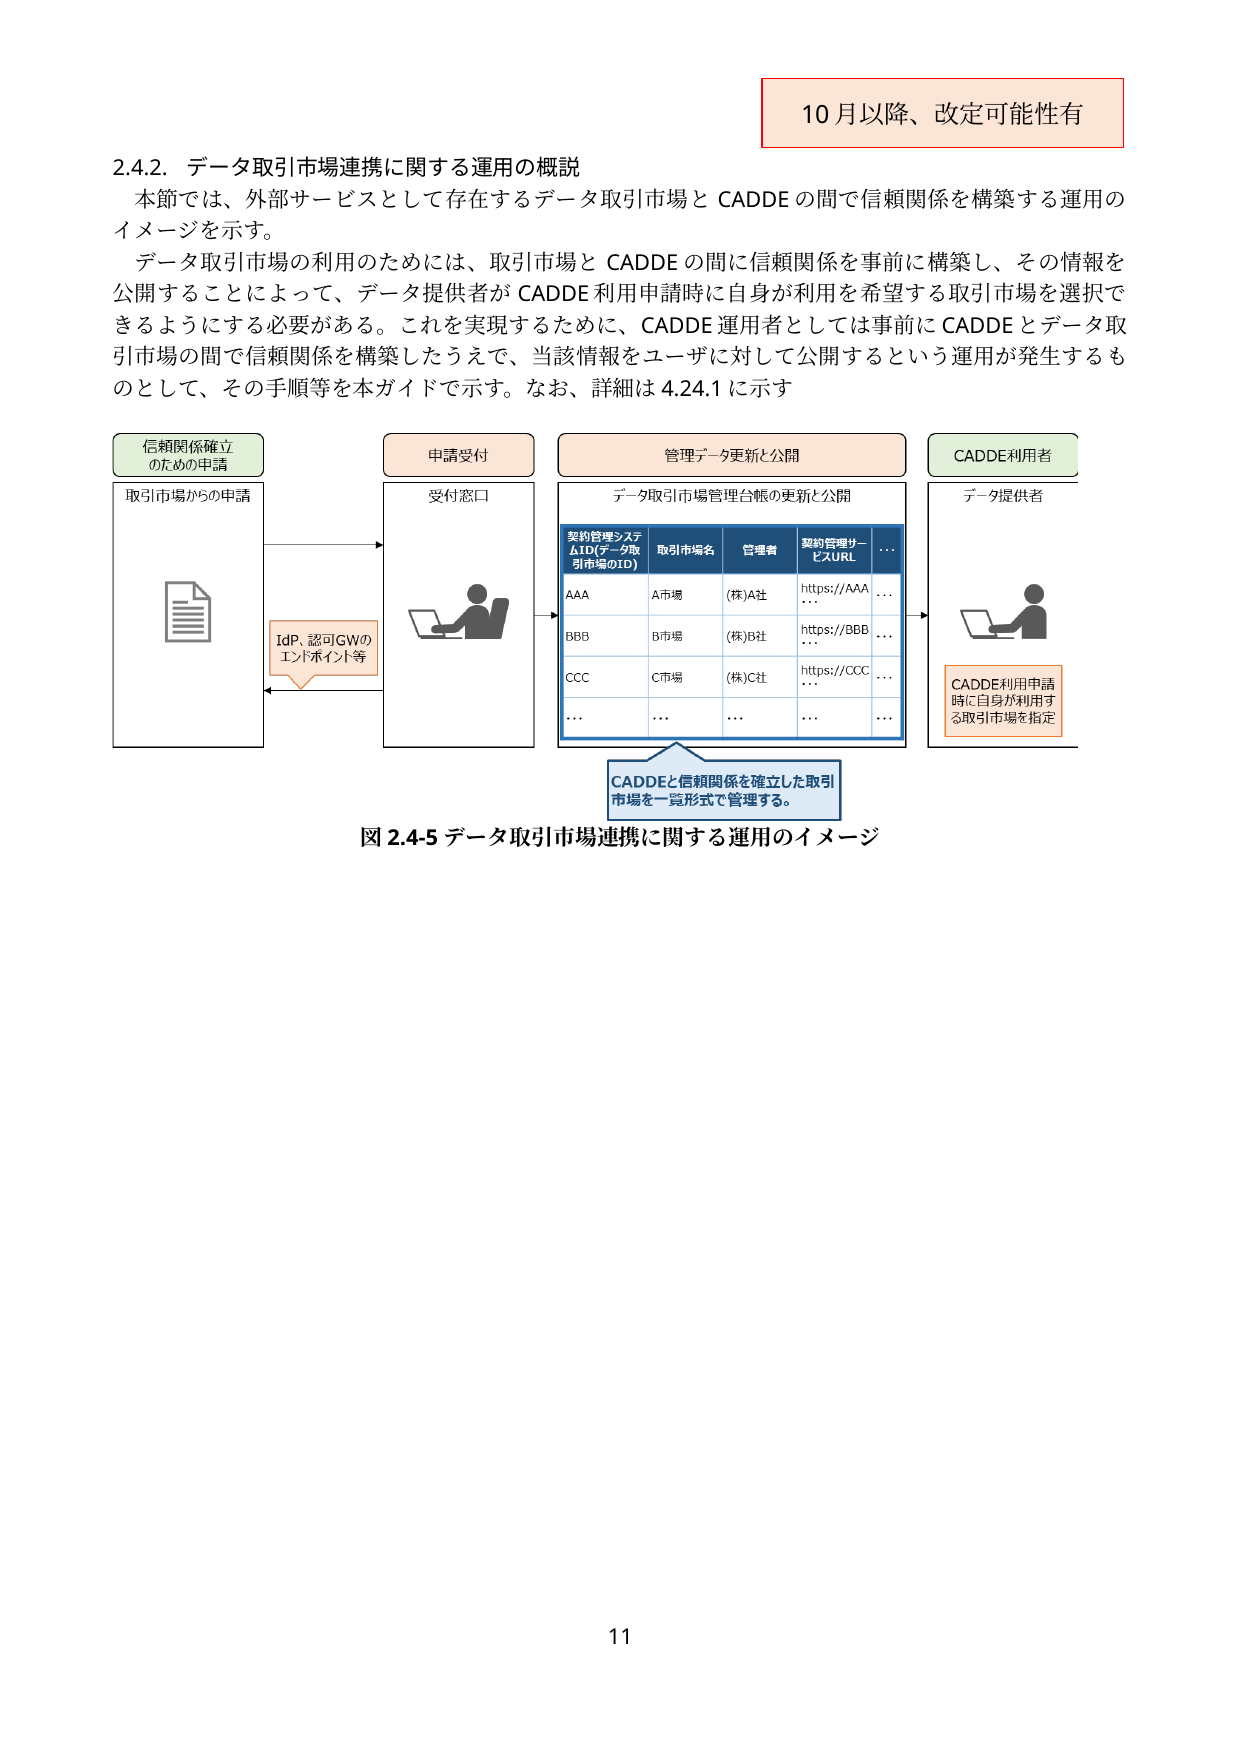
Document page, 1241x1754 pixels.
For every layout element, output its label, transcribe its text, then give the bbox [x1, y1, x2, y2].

text 本節では、外部サービスとして存在するデータ取引市場とCADDEの間で信頼関係を構築する運用のイメージを示す。 [112, 182, 1128, 245]
text データ取引市場の利用のためには、取引市場とCADDEの間に信頼関係を事前に構築し、その情報を公開することによって、データ提供者がCADDE利用申請時に自身が利用を希望する取引市場を選択できるようにする必要がある。これを実現するために、CADDE運用者としては事前にCADDEとデータ取引市場の間で信頼関係を構築したうえで、当該情報をユーザに対して公開するという運用が発生するものとして、その手順等を本ガイドで示す。なお、詳細は4.2に示す [112, 245, 1128, 402]
subtitle データ取引市場連携に関する運用の概説 [112, 150, 1128, 182]
picture [112, 432, 1078, 821]
